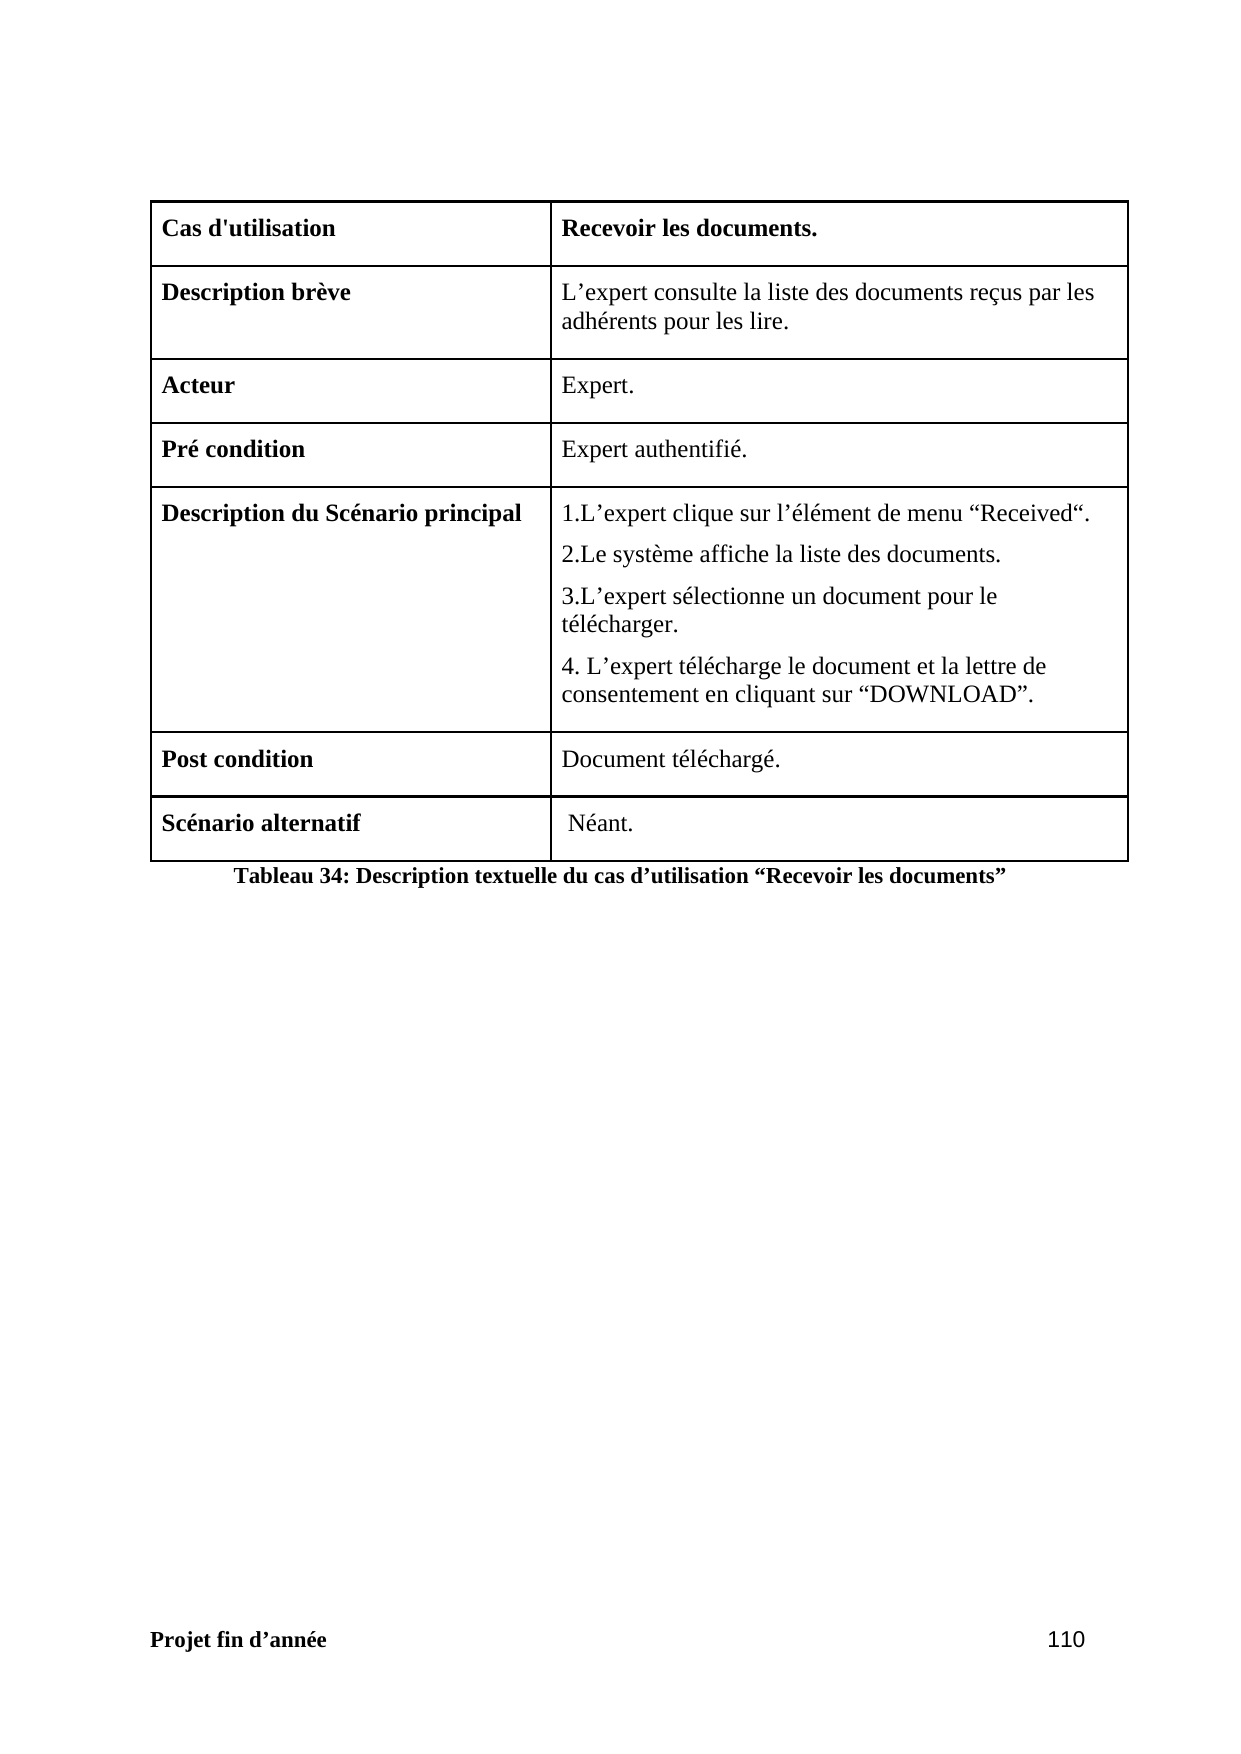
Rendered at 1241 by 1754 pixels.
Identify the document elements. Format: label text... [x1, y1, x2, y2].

table_header Cas d'utilisation [152, 203, 550, 264]
table_cell Expert authentifié. [552, 424, 1127, 486]
table_cell Néant. [552, 798, 1127, 859]
table_cell Pré condition [152, 424, 550, 486]
table_cell Expert. [552, 360, 1127, 422]
table_header Recevoir les documents. [552, 203, 1127, 264]
table_cell Scénario alternatif [152, 798, 550, 859]
text Tableau 34: Description textuelle du cas d’utilisation “Recevoir les documents” [150, 862, 1090, 888]
table_cell Description brève [152, 267, 550, 357]
table_cell Post condition [152, 733, 550, 795]
table_cell L’expert consulte la liste des documents reçus par les adhérents pour les lire. [552, 267, 1127, 357]
table_cell Document téléchargé. [552, 733, 1127, 795]
table_cell Description du Scénario principal [152, 488, 550, 731]
table_cell Acteur [152, 360, 550, 422]
table_cell 1.L’expert clique sur l’élément de menu “Received“. 2.Le système affiche la liste des documents. 3.L’expert sélectionne un document pour le télécharger. 4. L’expert télécharge le document et la lettre de consentement en cliquant sur “DOWNLOAD”. [552, 488, 1127, 731]
